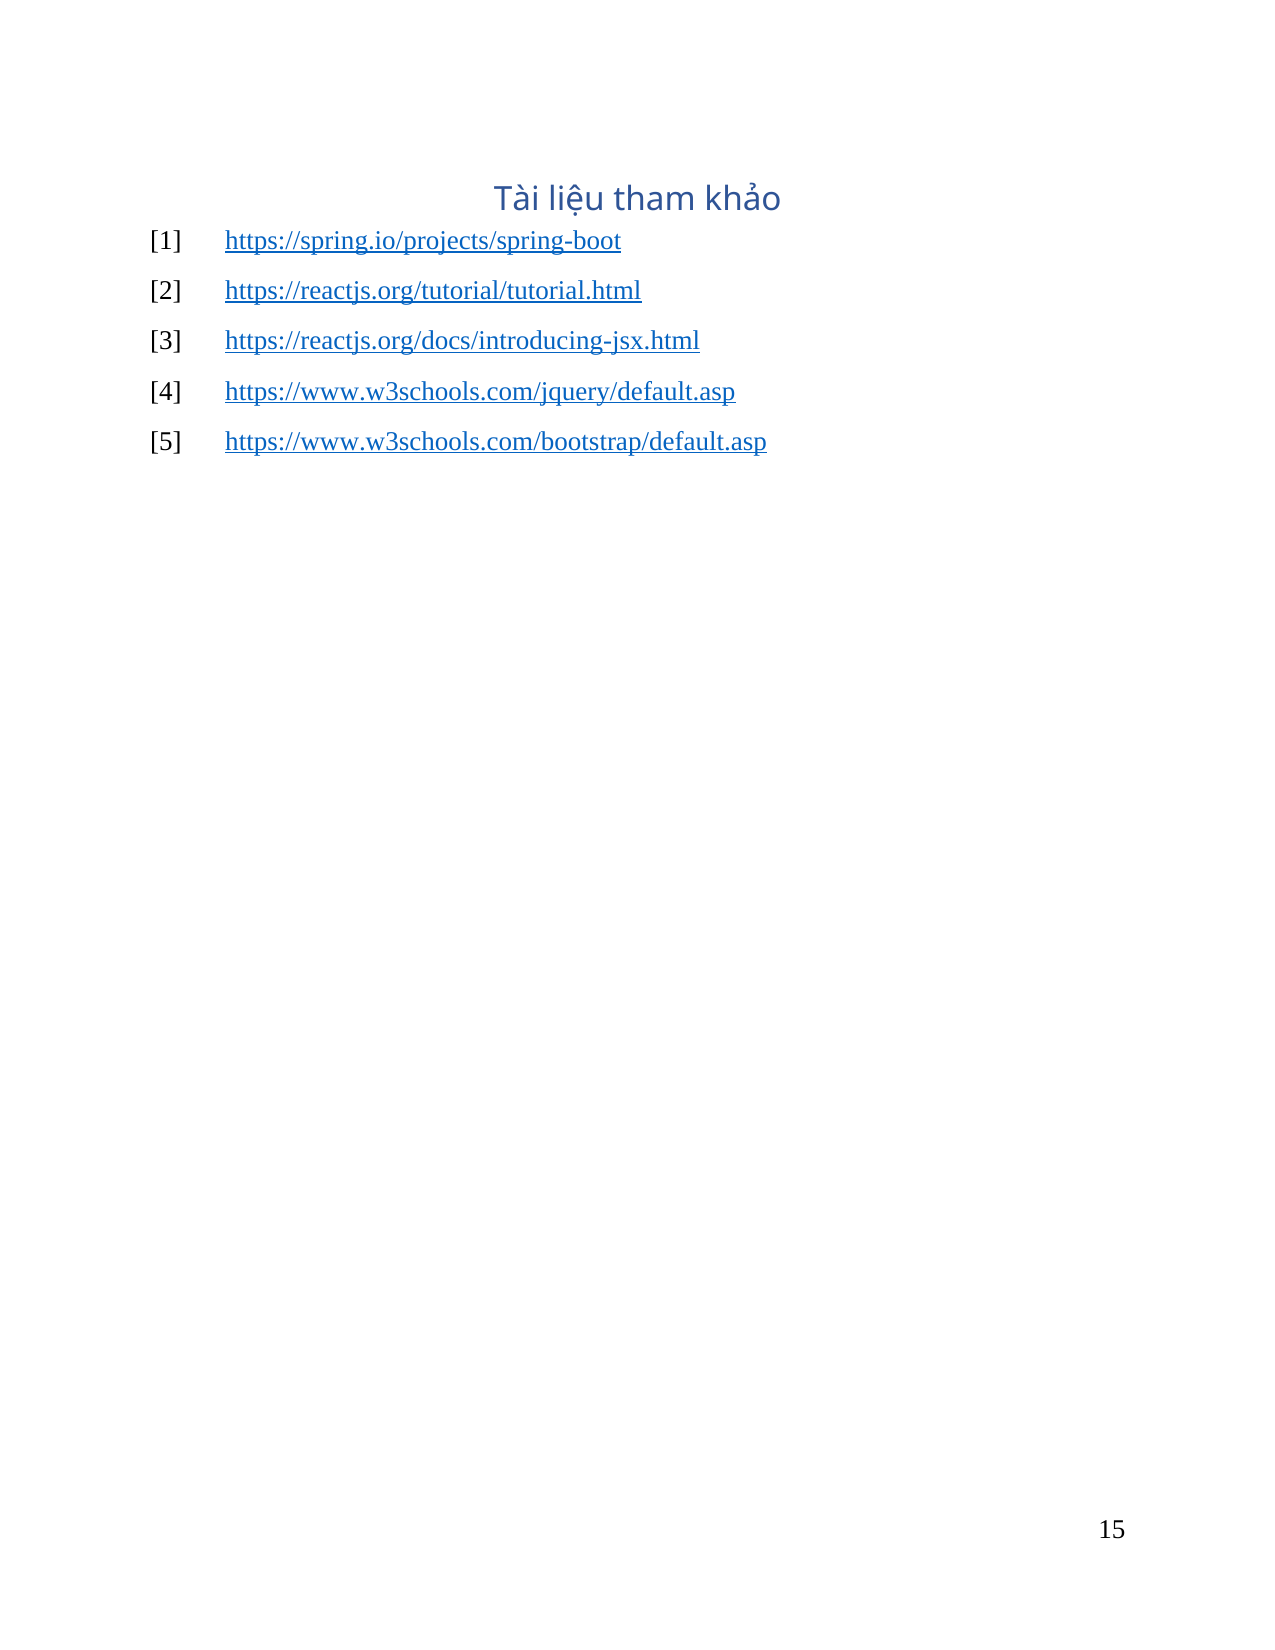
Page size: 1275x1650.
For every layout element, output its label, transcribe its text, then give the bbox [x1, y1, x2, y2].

text [3] https://reactjs.org/docs/introducing-jsx.html [150, 324, 1125, 356]
subtitle Tài liệu tham khảo [150, 175, 1125, 220]
text [5] https://www.w3schools.com/bootstrap/default.asp [150, 425, 1125, 456]
text [1] https://spring.io/projects/spring-boot [150, 224, 1125, 255]
text [2] https://reactjs.org/tutorial/tutorial.html [150, 274, 1125, 305]
text [4] https://www.w3schools.com/jquery/default.asp [150, 374, 1125, 406]
